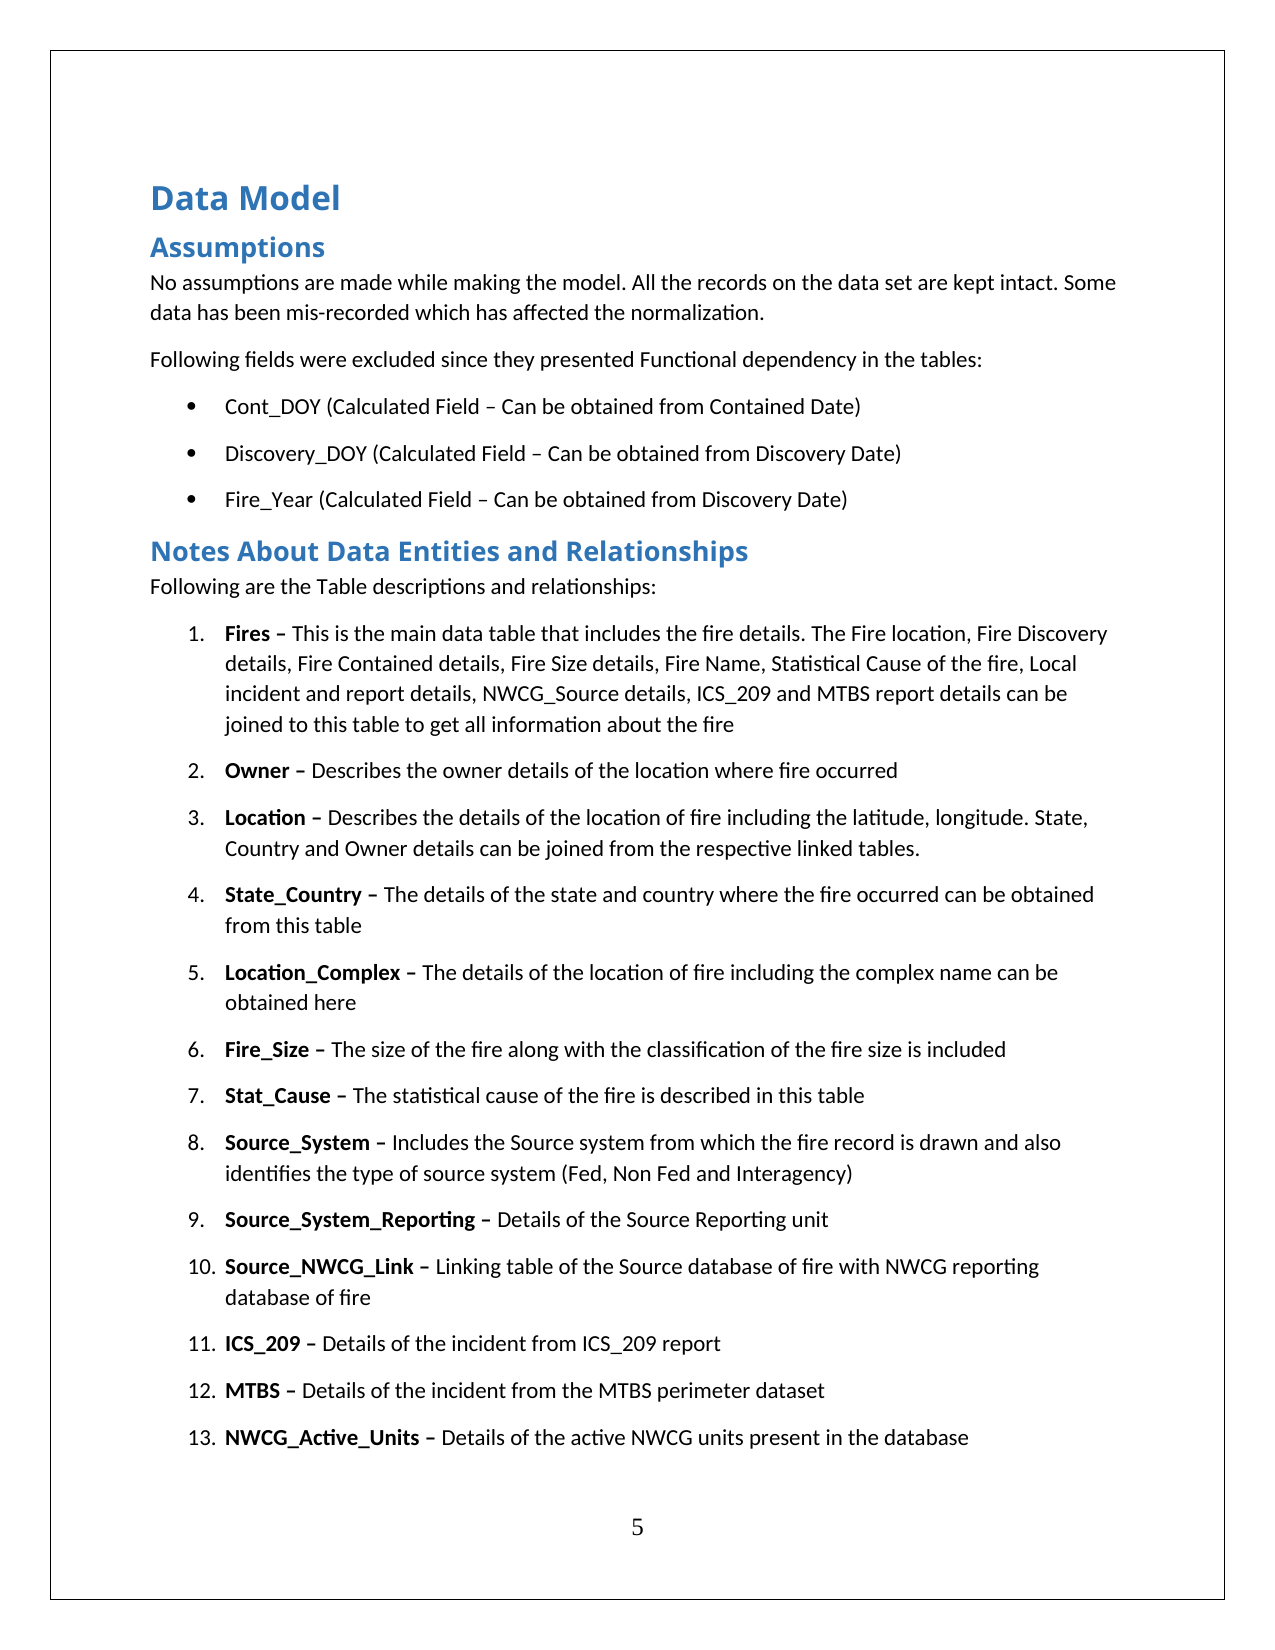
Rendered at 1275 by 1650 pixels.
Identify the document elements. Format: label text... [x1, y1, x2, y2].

list Fires – This is the main data table that includes the fire details. The Fire location, Fire Discovery details, Fire Contained details, Fire Size details, Fire Name, Statistical Cause of the fire, Local incident and report details, NWCG_Source details, ICS_209 and MTBS report details can be joined to this table to get all information about the fire [187, 619, 1125, 738]
list Location_Complex – The details of the location of fire including the complex name can be obtained here [187, 958, 1125, 1016]
text Following fields were excluded since they presented Functional dependency in the tables: [150, 345, 1125, 373]
list Location – Describes the details of the location of fire including the latitude, longitude. State, Country and Owner details can be joined from the respective linked tables. [187, 803, 1125, 862]
subtitle Notes About Data Entities and Relationships [150, 532, 1125, 569]
list Fire_Year (Calculated Field – Can be obtained from Discovery Date) [187, 486, 1125, 514]
list Source_System_Reporting – Details of the Source Reporting unit [187, 1206, 1125, 1234]
list NWCG_Active_Units – Details of the active NWCG units present in the database [187, 1423, 1125, 1451]
list Discovery_DOY (Calculated Field – Can be obtained from Discovery Date) [187, 439, 1125, 467]
list Owner – Describes the owner details of the location where fire occurred [187, 757, 1125, 785]
list ICS_209 – Details of the incident from ICS_209 report [187, 1329, 1125, 1358]
list Source_NWCG_Link – Linking table of the Source database of fire with NWCG reporting database of fire [187, 1252, 1125, 1311]
list Stat_Cause – The statistical cause of the fire is described in this table [187, 1082, 1125, 1110]
list Cont_DOY (Calculated Field – Can be obtained from Contained Date) [187, 392, 1125, 420]
text Following are the Table descriptions and relationships: [150, 572, 1125, 600]
list Fire_Size – The size of the fire along with the classification of the fire size is included [187, 1035, 1125, 1063]
subtitle Data Model [150, 175, 1125, 220]
list Source_System – Includes the Source system from which the fire record is drawn and also identifies the type of source system (Fed, Non Fed and Interagency) [187, 1128, 1125, 1187]
list MTBS – Details of the incident from the MTBS perimeter dataset [187, 1376, 1125, 1404]
text No assumptions are made while making the model. All the records on the data set are kept intact. Some data has been mis-recorded which has affected the normalization. [150, 268, 1125, 326]
subtitle Assumptions [150, 228, 1125, 265]
list State_Country – The details of the state and country where the fire occurred can be obtained from this table [187, 881, 1125, 939]
